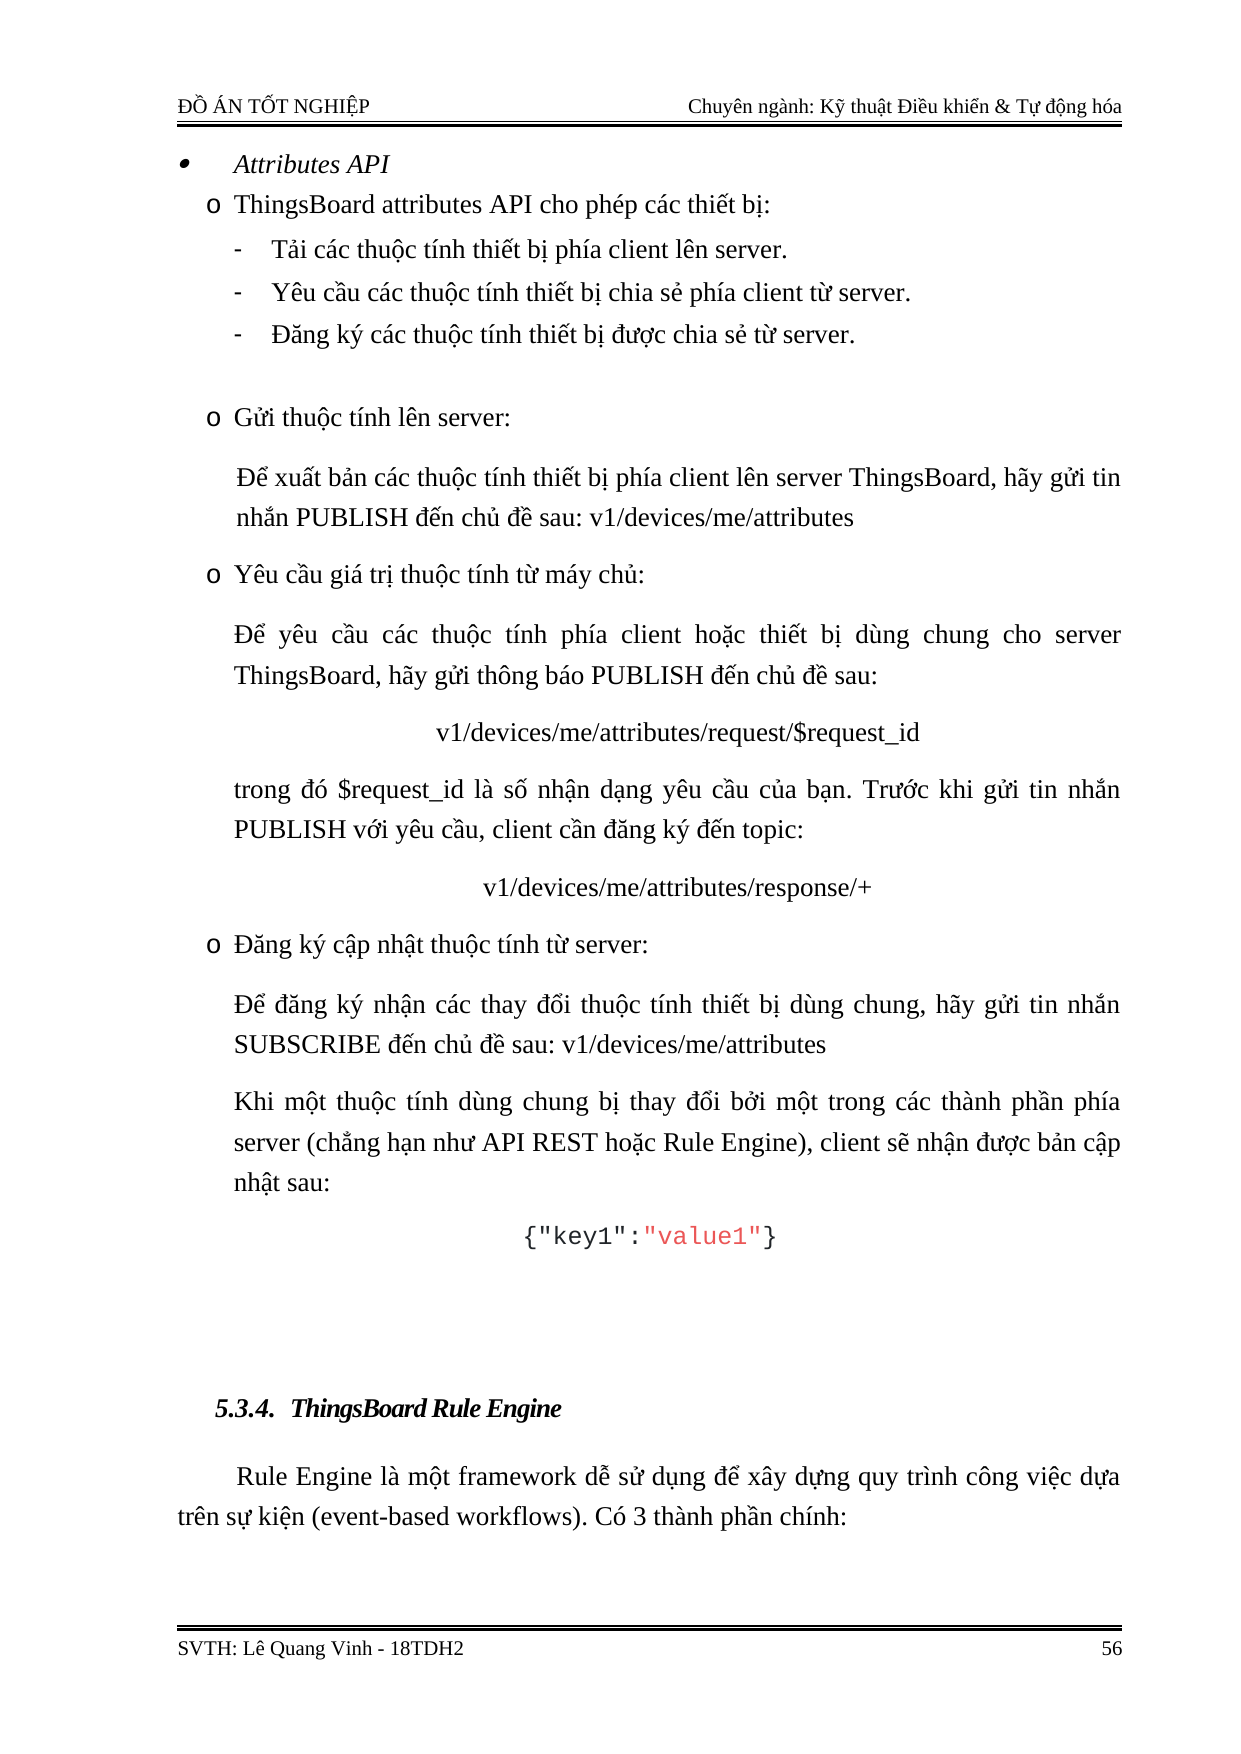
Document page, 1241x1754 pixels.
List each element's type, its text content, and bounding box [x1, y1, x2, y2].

list Attributes API [177, 148, 1122, 179]
text Để xuất bản các thuộc tính thiết bị phía client lên server ThingsBoard, hãy gửi tin nhắn PUBLISH đến chủ đề sau: v1/devices/me/attributes [236, 461, 1122, 533]
text v1/devices/me/attributes/response/+ [233, 871, 1122, 902]
list Yêu cầu giá trị thuộc tính từ máy chủ: [205, 558, 1122, 592]
text {"key1":"value1"} [177, 1223, 1122, 1252]
list ThingsBoard attributes API cho phép các thiết bị: [205, 188, 1122, 222]
text Để đăng ký nhận các thay đổi thuộc tính thiết bị dùng chung, hãy gửi tin nhắn SUBSCRIBE đến chủ đề sau: v1/devices/me/attributes [233, 988, 1122, 1059]
list Tải các thuộc tính thiết bị phía client lên server. [233, 232, 1122, 265]
list Đăng ký cập nhật thuộc tính từ server: [205, 928, 1122, 961]
text Để yêu cầu các thuộc tính phía client hoặc thiết bị dùng chung cho server ThingsBoard, hãy gửi thông báo PUBLISH đến chủ đề sau: [233, 619, 1122, 690]
text Rule Engine là một framework dễ sử dụng để xây dựng quy trình công việc dựa trên sự kiện (event-based workflows). Có 3 thành phần chính: [177, 1459, 1122, 1531]
subtitle ThingsBoard Rule Engine [215, 1392, 1122, 1423]
text Khi một thuộc tính dùng chung bị thay đổi bởi một trong các thành phần phía server (chẳng hạn như API REST hoặc Rule Engine), client sẽ nhận được bản cập nhật sau: [233, 1085, 1122, 1197]
list Đăng ký các thuộc tính thiết bị được chia sẻ từ server. [233, 318, 1122, 351]
list Yêu cầu các thuộc tính thiết bị chia sẻ phía client từ server. [233, 275, 1122, 308]
text trong đó $request_id là số nhận dạng yêu cầu của bạn. Trước khi gửi tin nhắn PUBLISH với yêu cầu, client cần đăng ký đến topic: [233, 773, 1122, 845]
text v1/devices/me/attributes/request/$request_id [233, 716, 1122, 747]
list Gửi thuộc tính lên server: [205, 401, 1122, 434]
